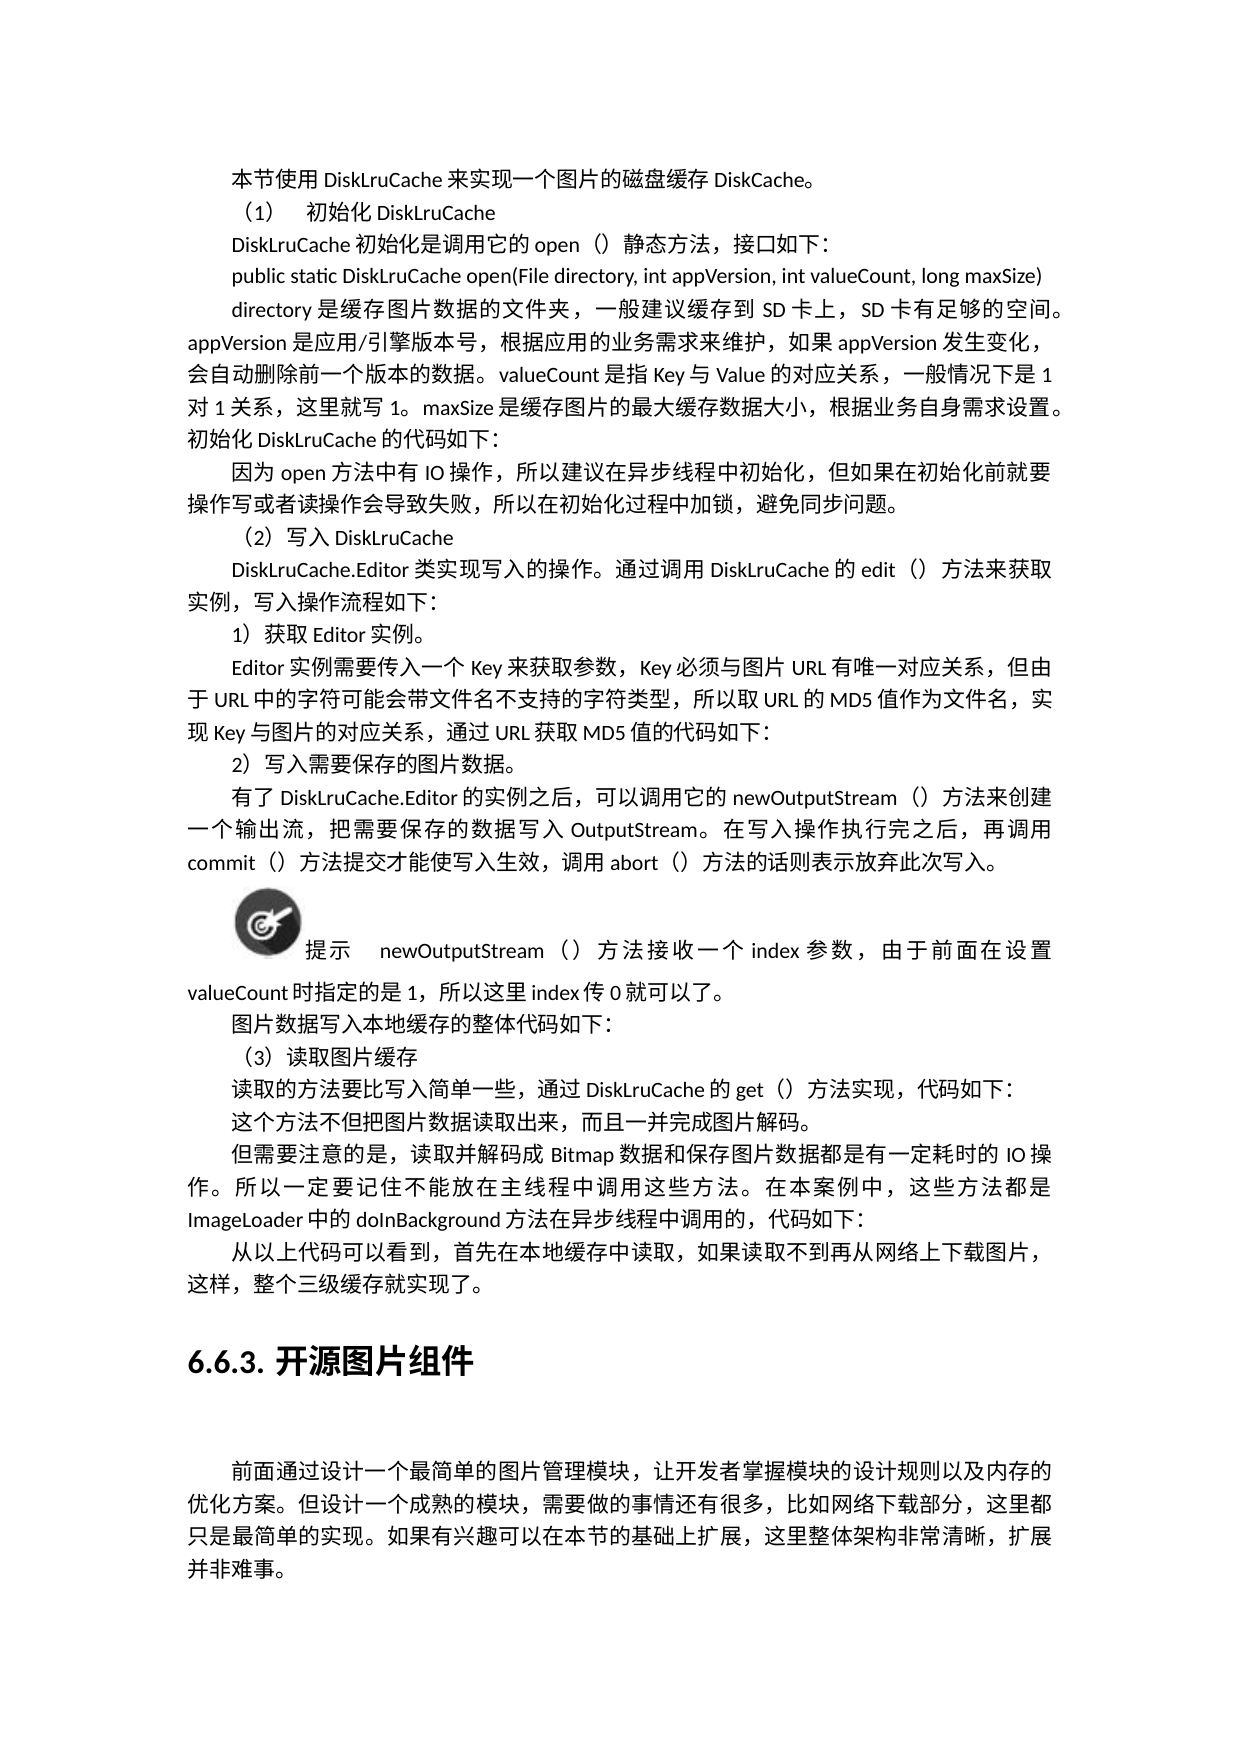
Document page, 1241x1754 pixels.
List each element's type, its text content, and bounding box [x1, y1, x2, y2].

text 但需要注意的是，读取并解码成Bitmap数据和保存图片数据都是有一定耗时的IO操作。所以一定要记住不能放在主线程中调用这些方法。在本案例中，这些方法都是ImageLoader中的doInBackground方法在异步线程中调用的，代码如下： [187, 1137, 1053, 1234]
text DiskLruCache初始化是调用它的open（）静态方法，接口如下： [187, 227, 1053, 259]
text 有了DiskLruCache.Editor的实例之后，可以调用它的newOutputStream（）方法来创建一个输出流，把需要保存的数据写入OutputStream。在写入操作执行完之后，再调用commit（）方法提交才能使写入生效，调用abort（）方法的话则表示放弃此次写入。 [187, 779, 1053, 877]
text 1）获取Editor实例。 [187, 617, 1053, 649]
text 本节使用DiskLruCache来实现一个图片的磁盘缓存DiskCache。 [187, 162, 1053, 194]
list 初始化DiskLruCache [232, 194, 1053, 227]
picture [231, 886, 305, 959]
text 图片数据写入本地缓存的整体代码如下： [187, 1007, 1053, 1039]
text public static DiskLruCache open(File directory, int appVersion, int valueCount, long maxSize) [187, 259, 1053, 292]
text DiskLruCache.Editor类实现写入的操作。通过调用DiskLruCache的edit（）方法来获取实例，写入操作流程如下： [187, 552, 1053, 617]
text directory是缓存图片数据的文件夹，一般建议缓存到SD卡上，SD卡有足够的空间。appVersion是应用/引擎版本号，根据应用的业务需求来维护，如果appVersion发生变化，会自动删除前一个版本的数据。valueCount是指Key与Value的对应关系，一般情况下是1对1关系，这里就写1。maxSize是缓存图片的最大缓存数据大小，根据业务自身需求设置。初始化DiskLruCache的代码如下： [187, 292, 1053, 454]
text （2）写入DiskLruCache [187, 519, 1053, 552]
text 因为open方法中有IO操作，所以建议在异步线程中初始化，但如果在初始化前就要操作写或者读操作会导致失败，所以在初始化过程中加锁，避免同步问题。 [187, 454, 1053, 519]
text 2）写入需要保存的图片数据。 [187, 747, 1053, 779]
text 提示 newOutputStream（）方法接收一个index参数，由于前面在设置valueCount时指定的是1，所以这里index传0就可以了。 [187, 877, 1053, 1007]
subtitle 开源图片组件 [187, 1327, 1053, 1392]
text 读取的方法要比写入简单一些，通过DiskLruCache的get（）方法实现，代码如下： [187, 1072, 1053, 1104]
text Editor实例需要传入一个Key来获取参数，Key必须与图片URL有唯一对应关系，但由于URL中的字符可能会带文件名不支持的字符类型，所以取URL的MD5值作为文件名，实现Key与图片的对应关系，通过URL获取MD5值的代码如下： [187, 649, 1053, 747]
text （3）读取图片缓存 [187, 1039, 1053, 1072]
text 从以上代码可以看到，首先在本地缓存中读取，如果读取不到再从网络上下载图片，这样，整个三级缓存就实现了。 [187, 1234, 1053, 1299]
text 这个方法不但把图片数据读取出来，而且一并完成图片解码。 [187, 1104, 1053, 1137]
text 前面通过设计一个最简单的图片管理模块，让开发者掌握模块的设计规则以及内存的优化方案。但设计一个成熟的模块，需要做的事情还有很多，比如网络下载部分，这里都只是最简单的实现。如果有兴趣可以在本节的基础上扩展，这里整体架构非常清晰，扩展并非难事。 [187, 1454, 1053, 1584]
